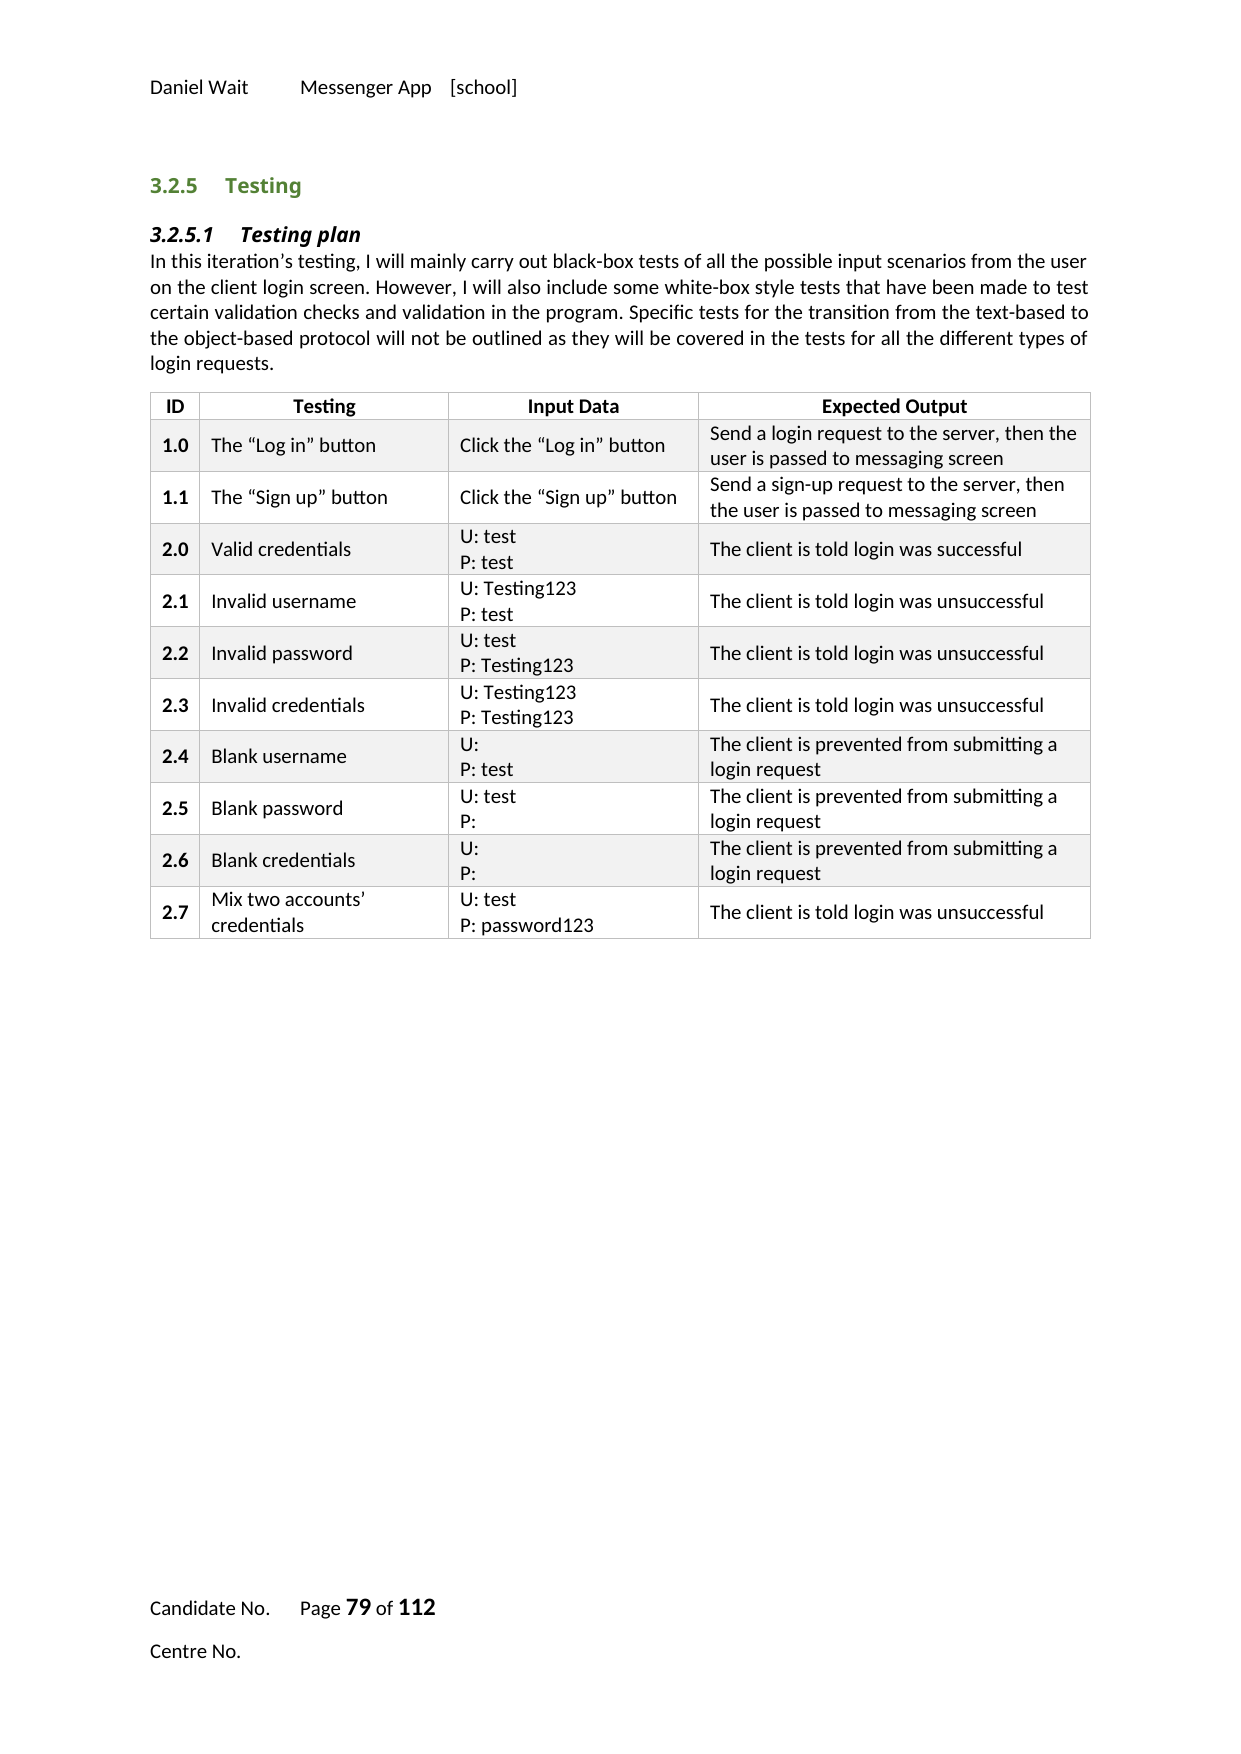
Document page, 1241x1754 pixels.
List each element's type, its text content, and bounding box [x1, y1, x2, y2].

table_cell The client is told login was unsuccessful [699, 679, 1090, 730]
table_cell U: P: test [449, 731, 698, 782]
table_cell The client is told login was unsuccessful [699, 627, 1090, 678]
table_cell Blank username [200, 731, 448, 782]
table_cell U: Testing123 P: test [449, 575, 698, 626]
text In this iteration’s testing, I will mainly carry out black-box tests of all the possible input scenarios from the user on the client login screen. However, I will also include some white-box style tests that have been made to test certain validation checks and validation in the program. Specific tests for the transition from the text-based to the object-based protocol will not be outlined as they will be covered in the tests for all the different types of login requests. [150, 248, 1090, 376]
table_cell Click the “Log in” button [449, 420, 698, 471]
table_cell 2.0 [151, 524, 199, 574]
table_cell U: P: [449, 835, 698, 886]
table_cell 2.3 [151, 679, 199, 730]
table_cell 2.5 [151, 783, 199, 834]
table_cell 2.4 [151, 731, 199, 782]
table_cell Send a login request to the server, then the user is passed to messaging screen [699, 420, 1090, 471]
table_cell Invalid credentials [200, 679, 448, 730]
table_cell The “Log in” button [200, 420, 448, 471]
subtitle Testing [150, 171, 1090, 199]
table_cell The client is told login was successful [699, 524, 1090, 574]
table_cell 1.1 [151, 472, 199, 522]
table_cell The “Sign up” button [200, 472, 448, 522]
subtitle Testing plan [150, 220, 1090, 248]
table_header Expected Output [699, 393, 1090, 419]
table_header Input Data [449, 393, 698, 419]
table_cell The client is told login was unsuccessful [699, 887, 1090, 937]
table_cell The client is prevented from submitting a login request [699, 731, 1090, 782]
table_cell 2.6 [151, 835, 199, 886]
table_cell The client is told login was unsuccessful [699, 575, 1090, 626]
table_cell The client is prevented from submitting a login request [699, 783, 1090, 834]
table_cell U: test P: password123 [449, 887, 698, 937]
table_cell The client is prevented from submitting a login request [699, 835, 1090, 886]
table_cell Blank password [200, 783, 448, 834]
table_cell 2.7 [151, 887, 199, 937]
table_header Testing [200, 393, 448, 419]
table_cell Click the “Sign up” button [449, 472, 698, 522]
table_cell 2.2 [151, 627, 199, 678]
table_cell U: test P: test [449, 524, 698, 574]
table_cell Invalid password [200, 627, 448, 678]
table_cell 1.0 [151, 420, 199, 471]
table_cell Send a sign-up request to the server, then the user is passed to messaging screen [699, 472, 1090, 522]
table_cell Blank credentials [200, 835, 448, 886]
table_header ID [151, 393, 199, 419]
table_cell Mix two accounts’ credentials [200, 887, 448, 937]
table_cell Invalid username [200, 575, 448, 626]
table_cell 2.1 [151, 575, 199, 626]
table_cell U: test P: Testing123 [449, 627, 698, 678]
table_cell U: test P: [449, 783, 698, 834]
table_cell U: Testing123 P: Testing123 [449, 679, 698, 730]
table_cell Valid credentials [200, 524, 448, 574]
